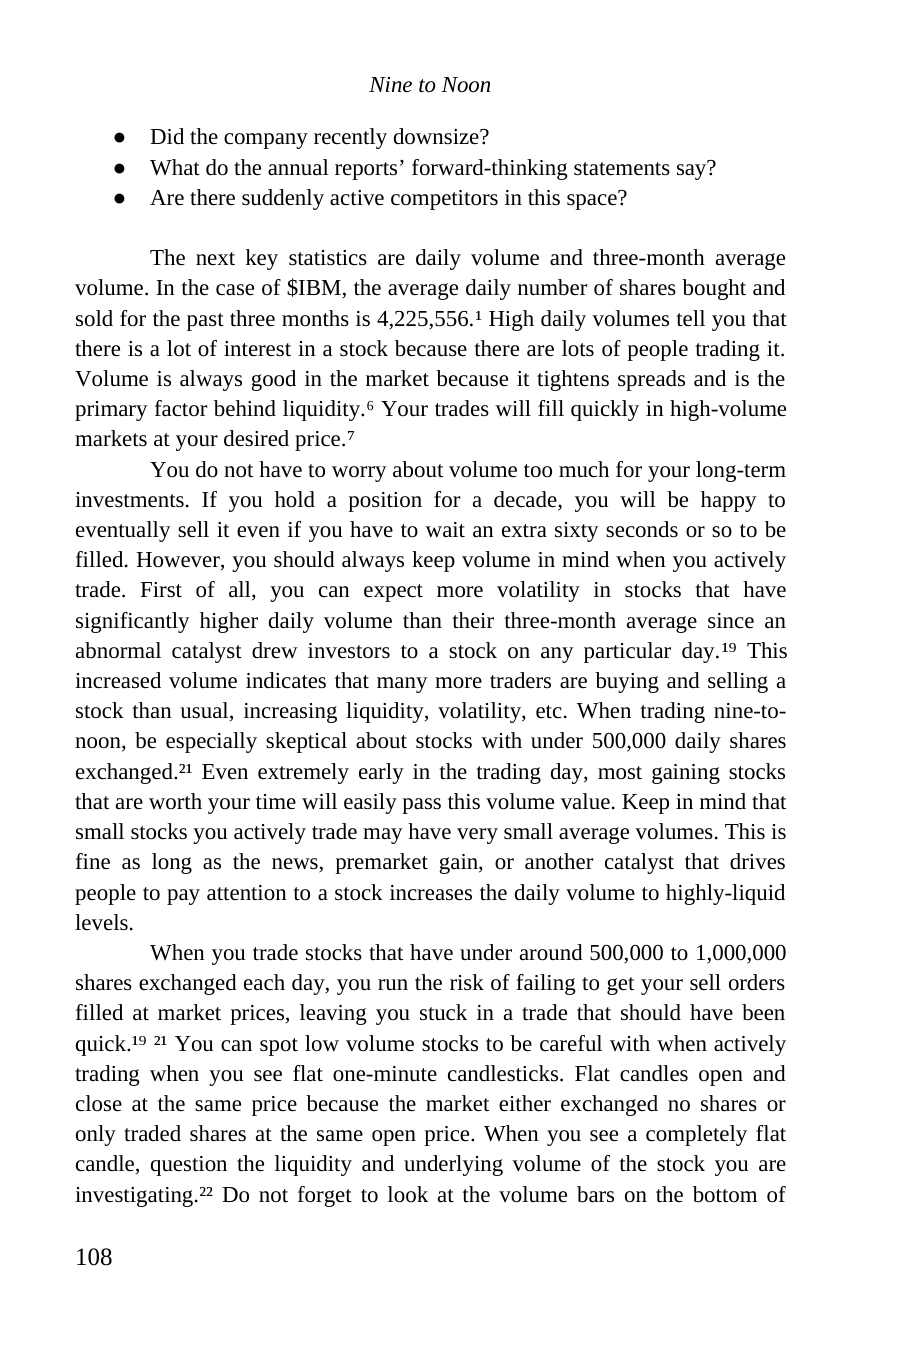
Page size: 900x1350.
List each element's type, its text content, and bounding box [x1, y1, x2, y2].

list Are there suddenly active competitors in this space? [112, 184, 787, 210]
text You do not have to worry about volume too much for your long-term investments. If you hold a position for a decade, you will be happy to eventually sell it even if you have to wait an extra sixty seconds or so to be filled. However, you should always keep volume in mind when you actively trade. First of all, you can expect more volatility in stocks that have significantly higher daily volume than their three-month average since an abnormal catalyst drew investors to a stock on any particular day.¹⁹ This increased volume indicates that many more traders are buying and selling a stock than usual, increasing liquidity, volatility, etc. When trading nine-to-noon, be especially skeptical about stocks with under 500,000 daily shares exchanged.²¹ Even extremely early in the trading day, most gaining stocks that are worth your time will easily pass this volume value. Keep in mind that small stocks you actively trade may have very small average volumes. This is fine as long as the news, premarket gain, or another catalyst that drives people to pay attention to a stock increases the daily volume to highly-liquid levels. [75, 456, 787, 935]
list What do the annual reports’ forward-thinking statements say? [112, 154, 787, 180]
text The next key statistics are daily volume and three-month average volume. In the case of $IBM, the average daily number of shares bought and sold for the past three months is 4,225,556.¹ High daily volumes tell you that there is a lot of interest in a stock because there are lots of people trading it. Volume is always good in the market because it tightens spreads and is the primary factor behind liquidity.⁶ Your trades will fill quickly in high-volume markets at your desired price.⁷ [75, 244, 787, 452]
list Did the company recently downsize? [112, 123, 787, 150]
